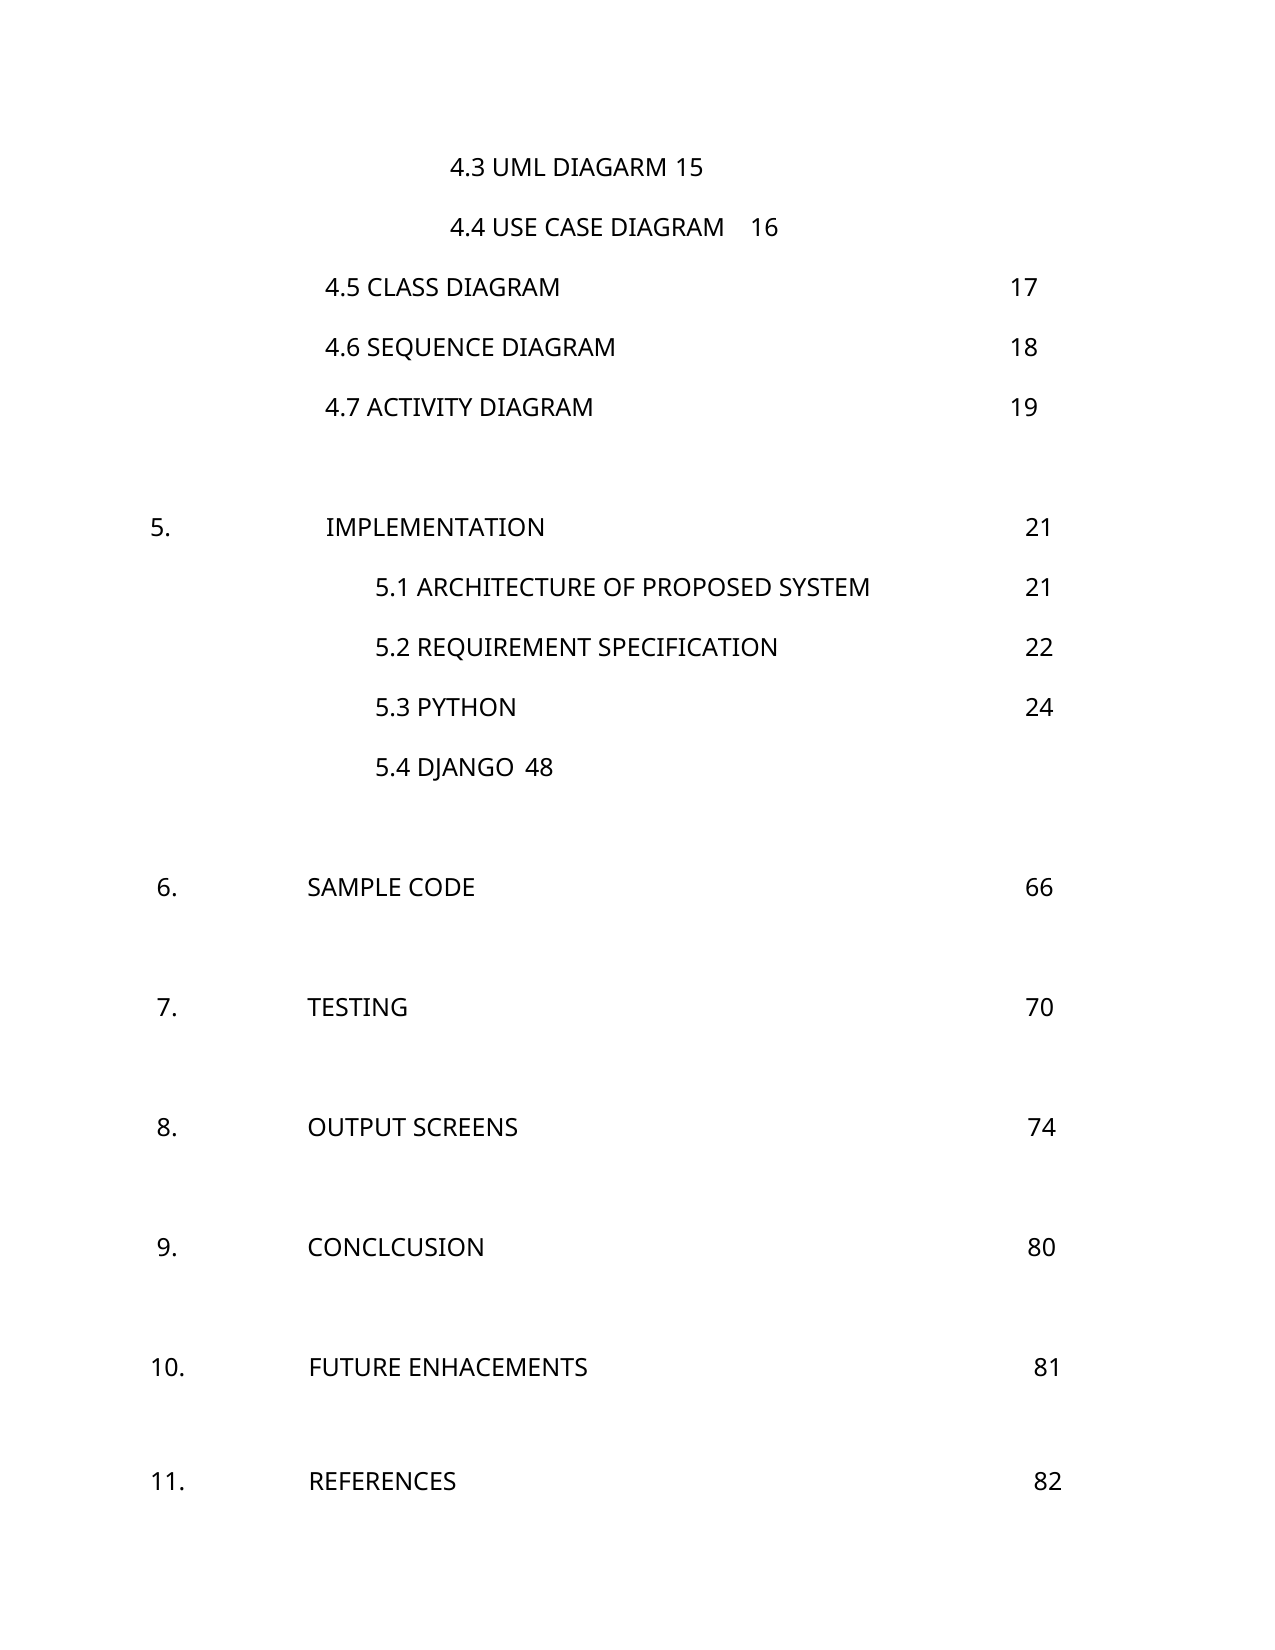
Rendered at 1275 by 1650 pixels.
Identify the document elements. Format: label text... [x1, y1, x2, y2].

text 9. CONCLCUSION 80 [150, 1230, 1125, 1264]
text 5.2 REQUIREMENT SPECIFICATION 22 [375, 630, 1125, 664]
text 4.6 SEQUENCE DIAGRAM 18 [150, 330, 1125, 364]
text 4.7 ACTIVITY DIAGRAM 19 [150, 390, 1125, 424]
text 4.3 UML DIAGARM 15 [150, 150, 1125, 184]
text 10. FUTURE ENHACEMENTS 81 [150, 1350, 1125, 1384]
text 5.3 PYTHON 24 [300, 690, 1125, 724]
text 4.4 USE CASE DIAGRAM 16 [150, 210, 1125, 244]
text 8. OUTPUT SCREENS 74 [150, 1110, 1125, 1144]
text 5.4 DJANGO 48 [150, 750, 1125, 784]
text 7. TESTING 70 [150, 990, 1125, 1024]
text 5.1 ARCHITECTURE OF PROPOSED SYSTEM 21 [375, 570, 1125, 604]
text 6. SAMPLE CODE 66 [150, 870, 1125, 904]
text 4.5 CLASS DIAGRAM 17 [150, 270, 1125, 304]
text 5. IMPLEMENTATION 21 [150, 510, 1125, 544]
text 11. REFERENCES 82 [150, 1464, 1125, 1498]
